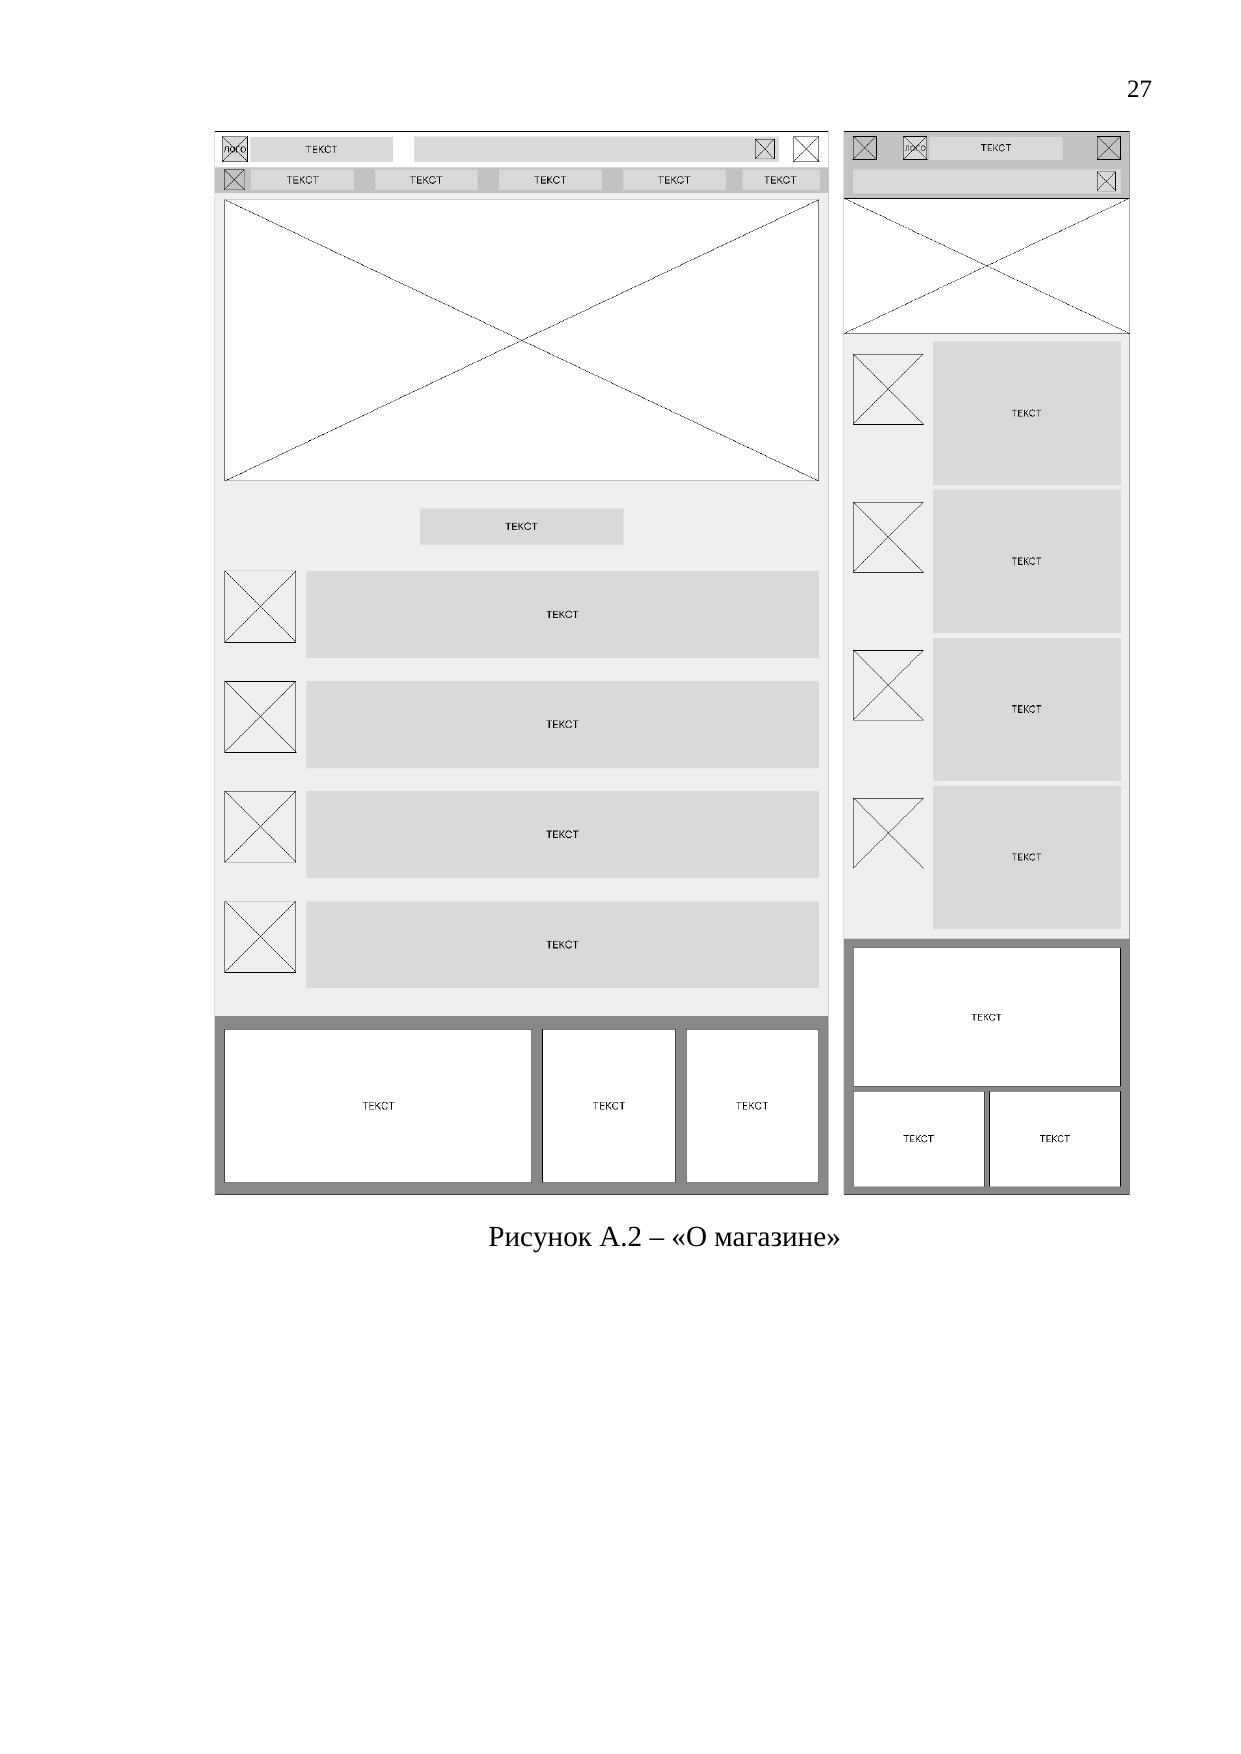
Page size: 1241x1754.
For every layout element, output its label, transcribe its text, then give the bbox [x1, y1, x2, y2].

picture [214, 131, 829, 1195]
picture [843, 131, 1130, 1195]
text Рисунок А.2 – «О магазине» [177, 1219, 1152, 1253]
